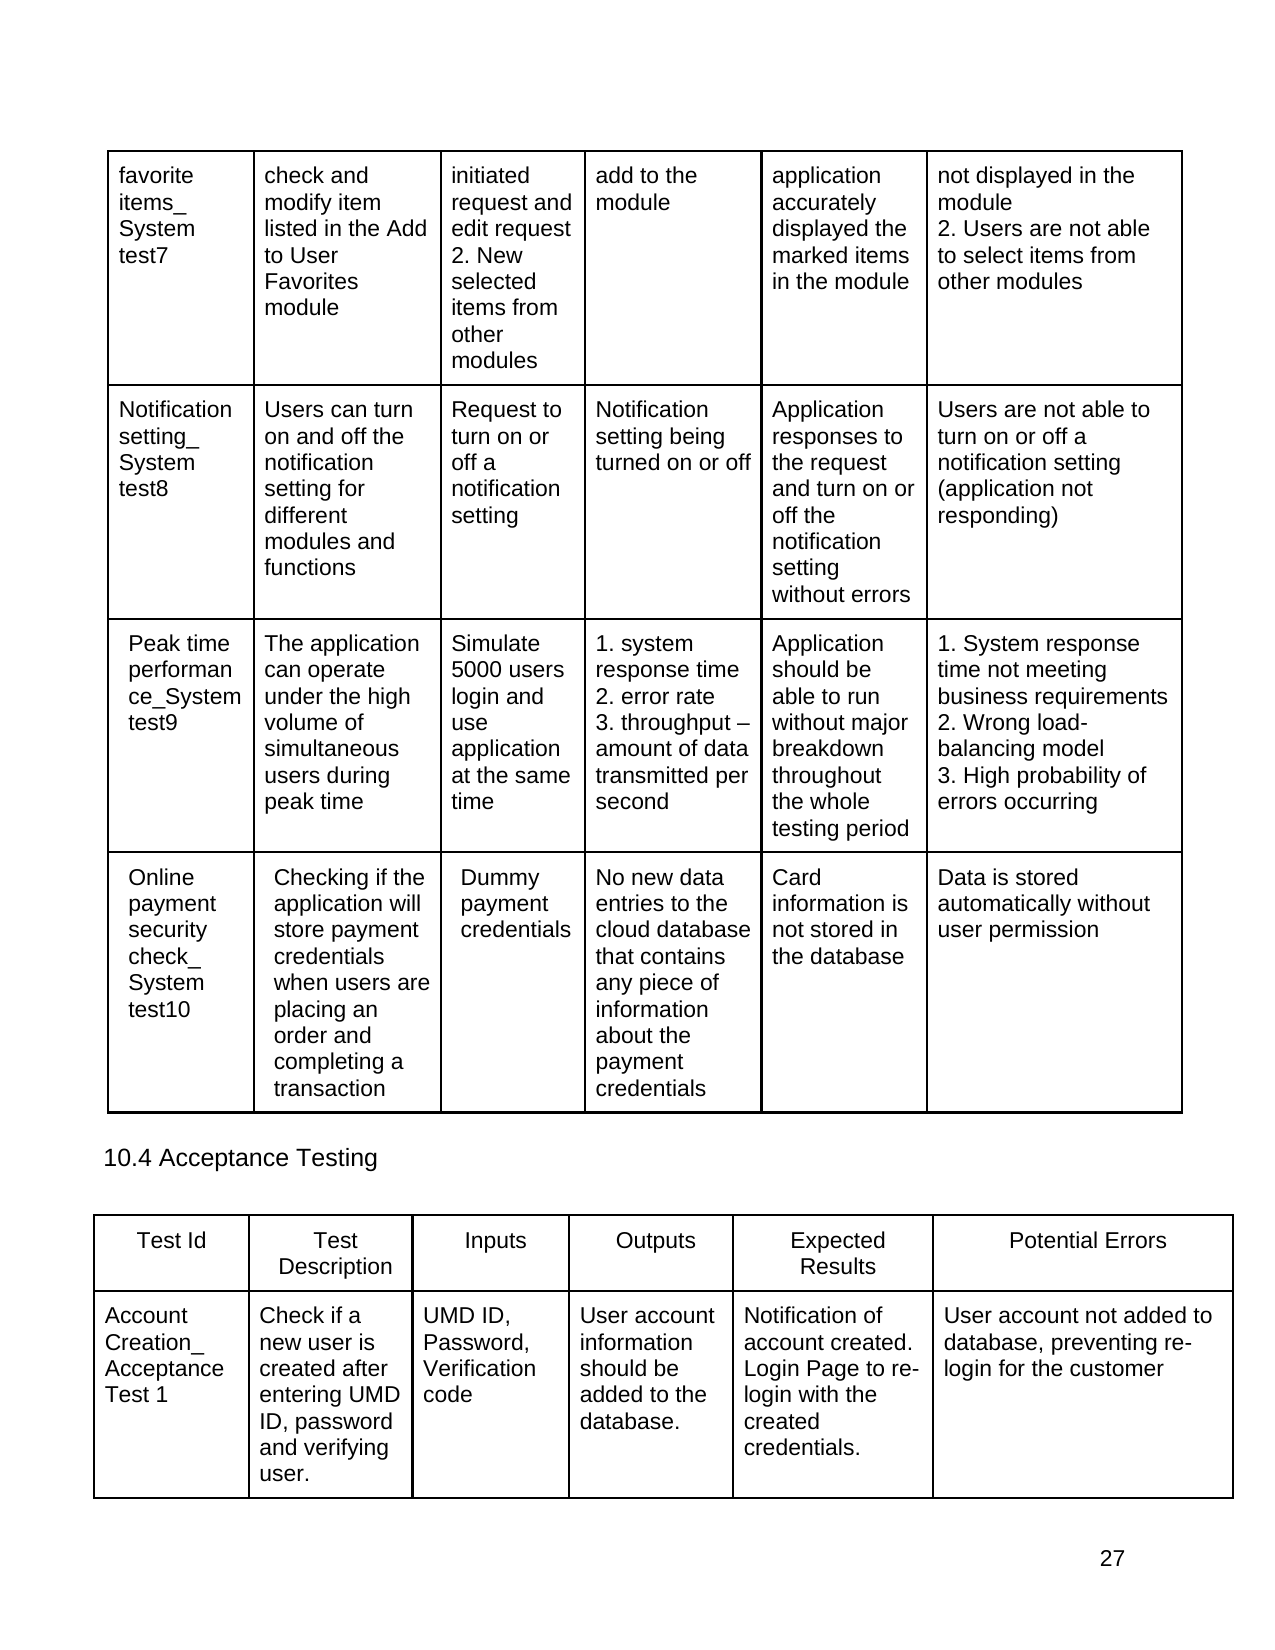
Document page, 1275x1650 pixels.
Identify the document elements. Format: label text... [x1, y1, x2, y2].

table_header Inputs [414, 1216, 568, 1290]
table_cell No new data entries to the cloud database that contains any piece of information about the payment credentials [586, 853, 760, 1111]
table_cell Checking if the application will store payment credentials when users are placing an order and completing a transaction [255, 853, 440, 1111]
table_header Test Id [95, 1216, 248, 1290]
table_header Expected Results [734, 1216, 932, 1290]
table_cell Notification setting_ System test8 [109, 386, 253, 617]
table_cell Card information is not stored in the database [763, 853, 926, 1111]
table_cell Dummy payment credentials [442, 853, 584, 1111]
table_header Potential Errors [934, 1216, 1232, 1290]
table_header Test Description [250, 1216, 411, 1290]
table_cell User account not added to database, preventing re-login for the customer [934, 1292, 1232, 1497]
subtitle 10.4 Acceptance Testing [103, 1143, 1125, 1171]
table_cell Application should be able to run without major breakdown throughout the whole testing period [763, 620, 926, 851]
table_cell Online payment security check_ System test10 [109, 853, 253, 1111]
table_cell Notification of account created. Login Page to re-login with the created credentials. [734, 1292, 932, 1497]
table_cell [255, 152, 440, 384]
table_cell Application responses to the request and turn on or off the notification setting without errors [763, 386, 926, 617]
table_cell The application can operate under the high volume of simultaneous users during peak time [255, 620, 440, 851]
table_header Outputs [570, 1216, 732, 1290]
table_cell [928, 152, 1181, 384]
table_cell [763, 152, 926, 384]
table_cell Users are not able to turn on or off a notification setting (application not responding) [928, 386, 1181, 617]
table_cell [442, 152, 584, 384]
table_cell Check if a new user is created after entering UMD ID, password and verifying user. [250, 1292, 411, 1497]
table_cell UMD ID, Password, Verification code [414, 1292, 568, 1497]
table_cell Account Creation_ Acceptance Test 1 [95, 1292, 248, 1497]
table_cell Data is stored automatically without user permission [928, 853, 1181, 1111]
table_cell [586, 152, 760, 384]
table_cell 1. system response time 2. error rate 3. throughput – amount of data transmitted per second [586, 620, 760, 851]
table_cell User account information should be added to the database. [570, 1292, 732, 1497]
table_cell Peak time performance_System test9 [109, 620, 253, 851]
table_cell Simulate 5000 users login and use application at the same time [442, 620, 584, 851]
table_cell Notification setting being turned on or off [586, 386, 760, 617]
table_cell Request to turn on or off a notification setting [442, 386, 584, 617]
table_cell Users can turn on and off the notification setting for different modules and functions [255, 386, 440, 617]
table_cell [109, 152, 253, 384]
table_cell 1. System response time not meeting business requirements 2. Wrong load-balancing model 3. High probability of errors occurring [928, 620, 1181, 851]
